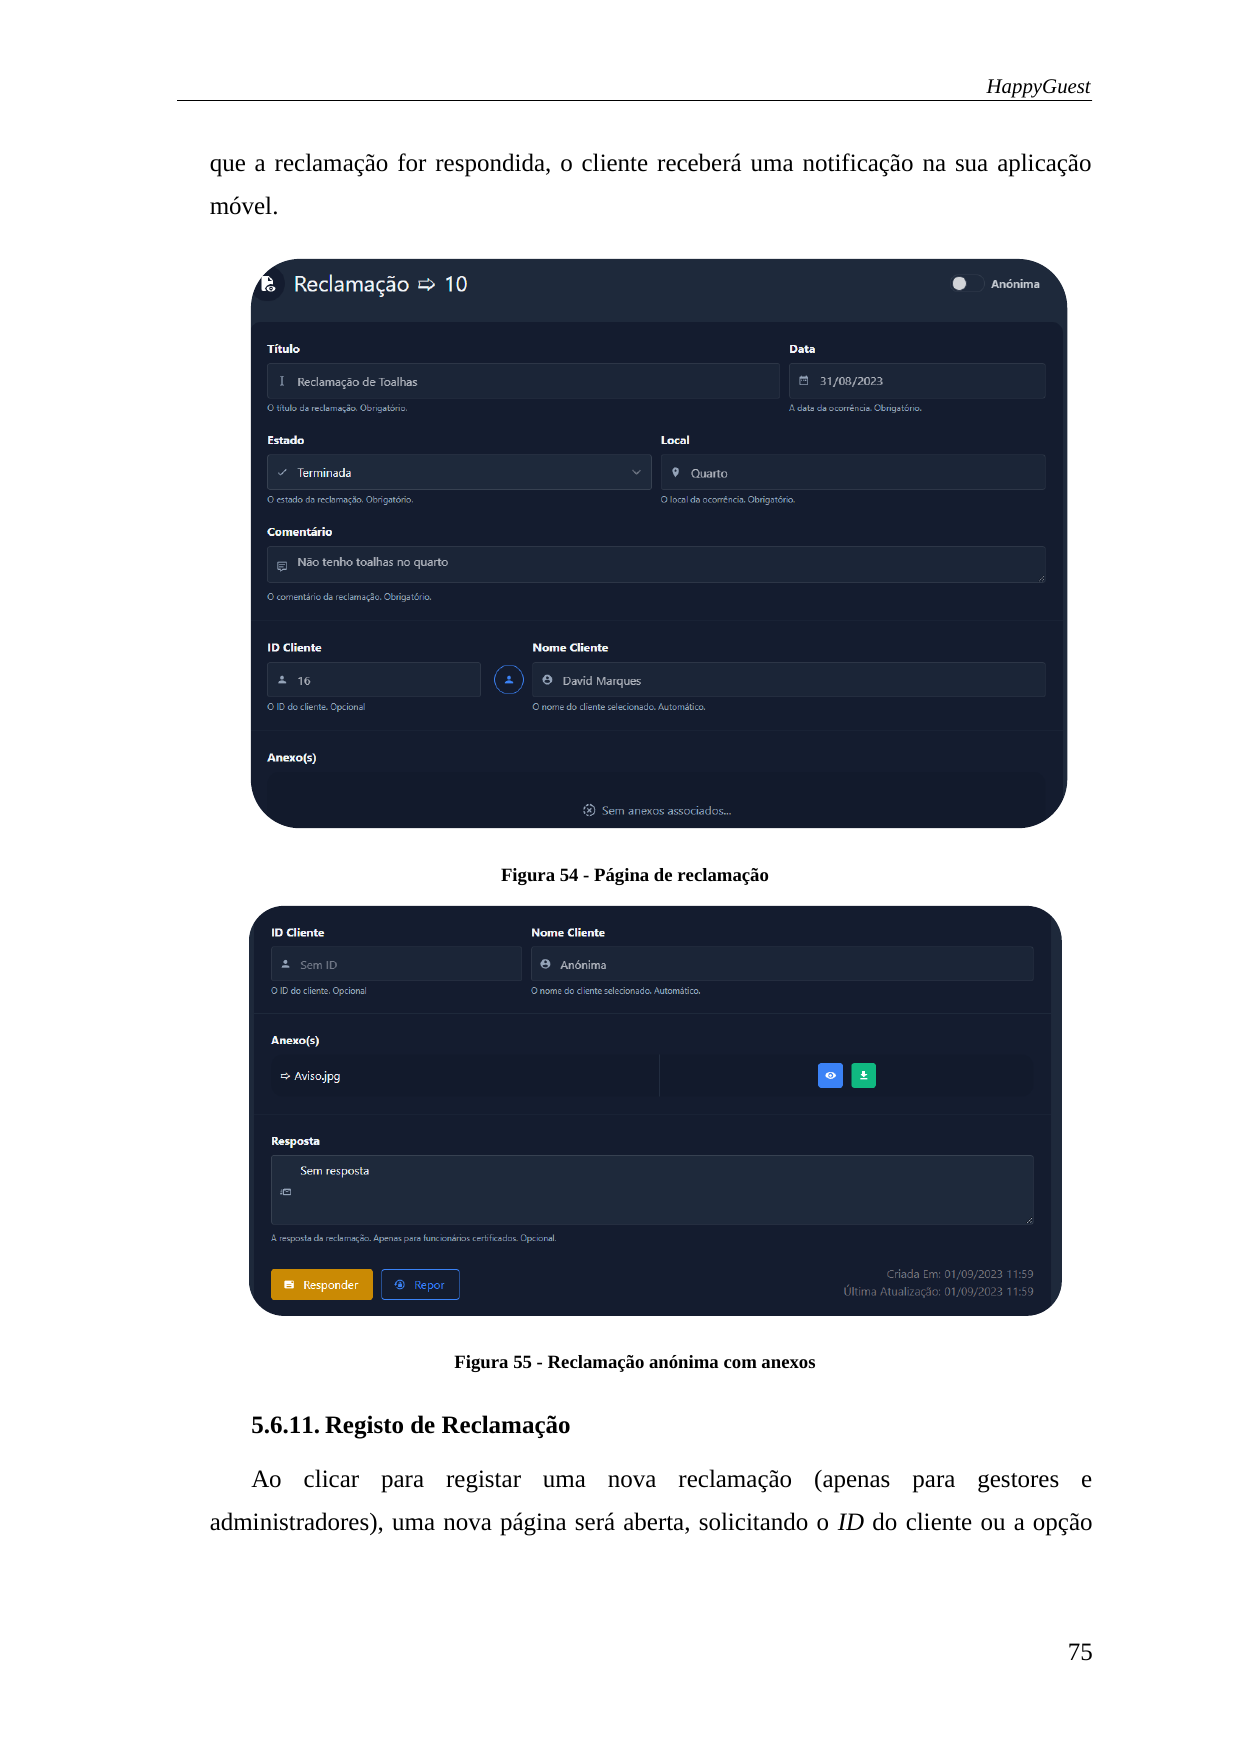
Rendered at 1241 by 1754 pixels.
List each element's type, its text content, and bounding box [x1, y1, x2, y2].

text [209, 148, 1092, 219]
subtitle Registo de Reclamação [251, 1410, 1092, 1439]
picture [250, 258, 1068, 829]
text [209, 1464, 1092, 1536]
picture [249, 905, 1062, 1316]
